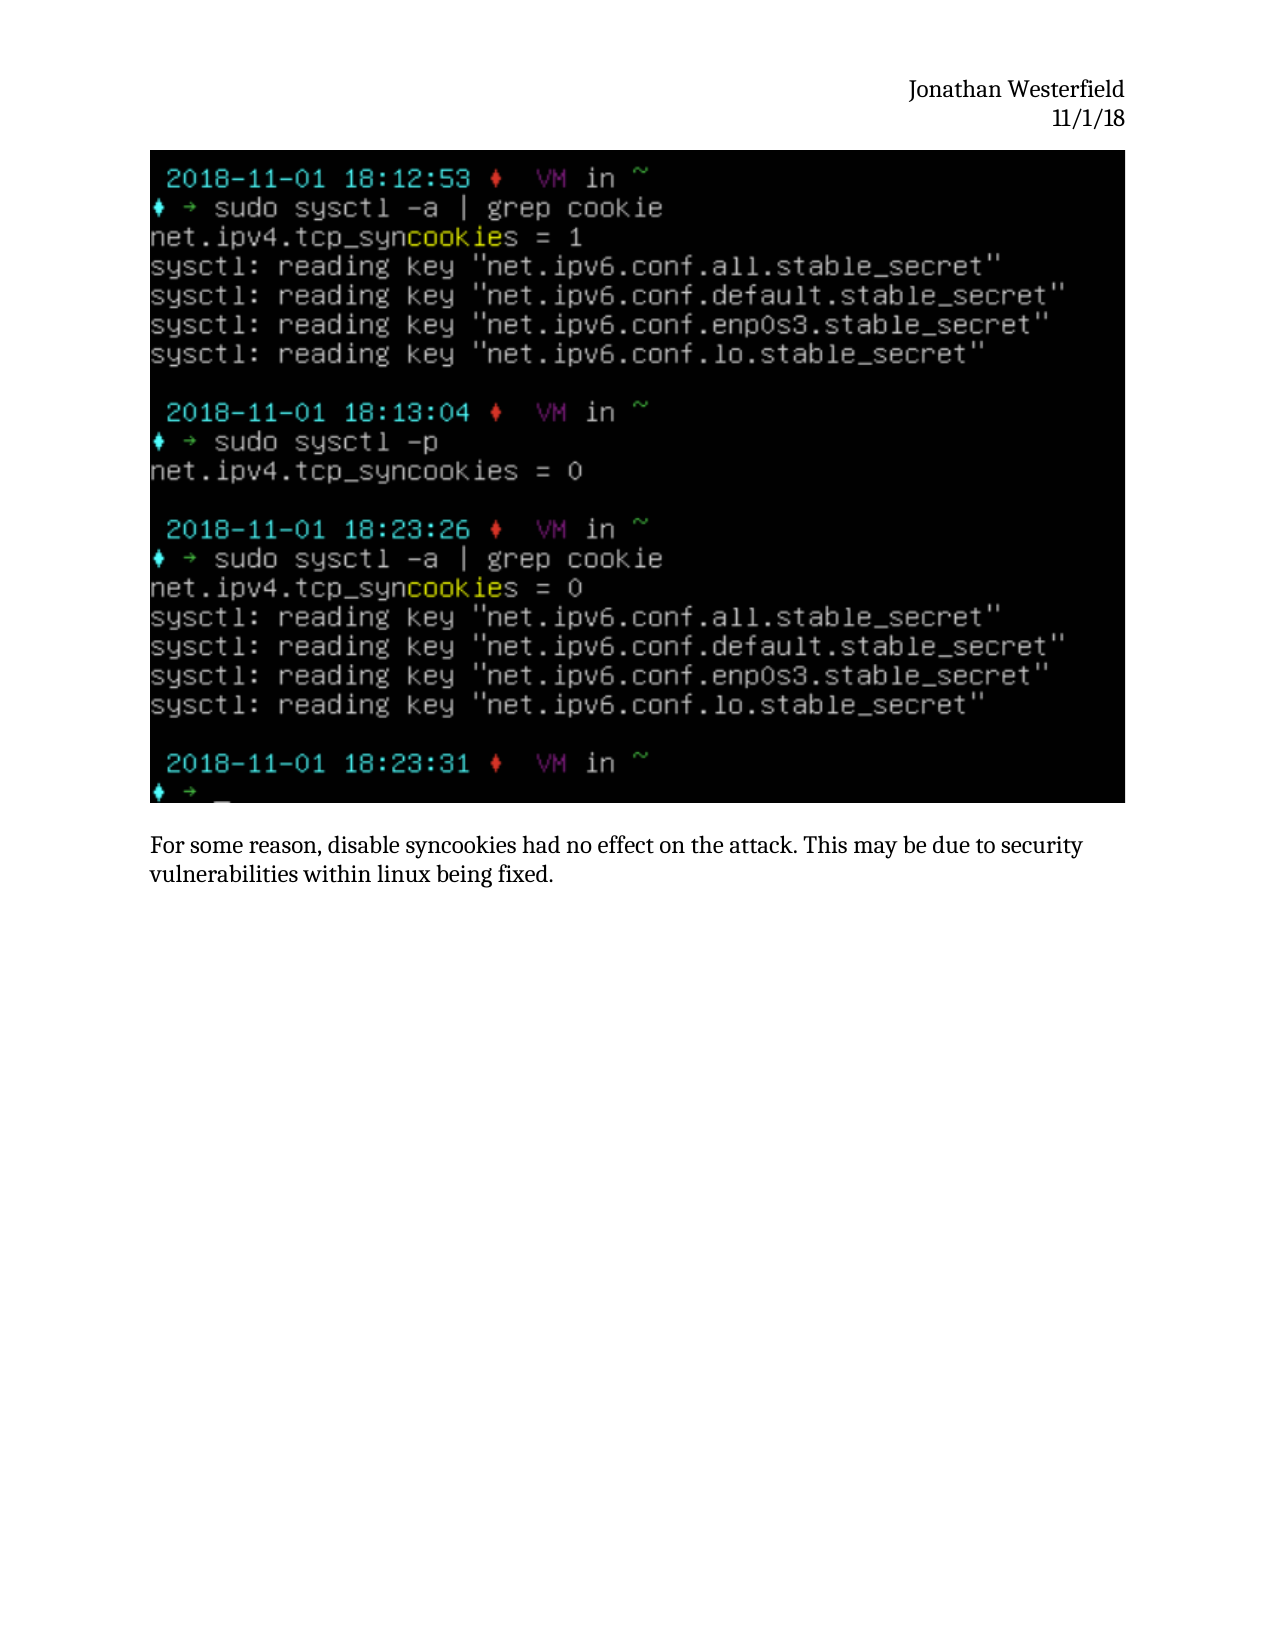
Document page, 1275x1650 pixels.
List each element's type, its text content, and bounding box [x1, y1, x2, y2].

picture [150, 150, 1125, 803]
text For some reason, disable syncookies had no effect on the attack. This may be due to security vulnerabilities within linux being fixed. [150, 831, 1125, 889]
